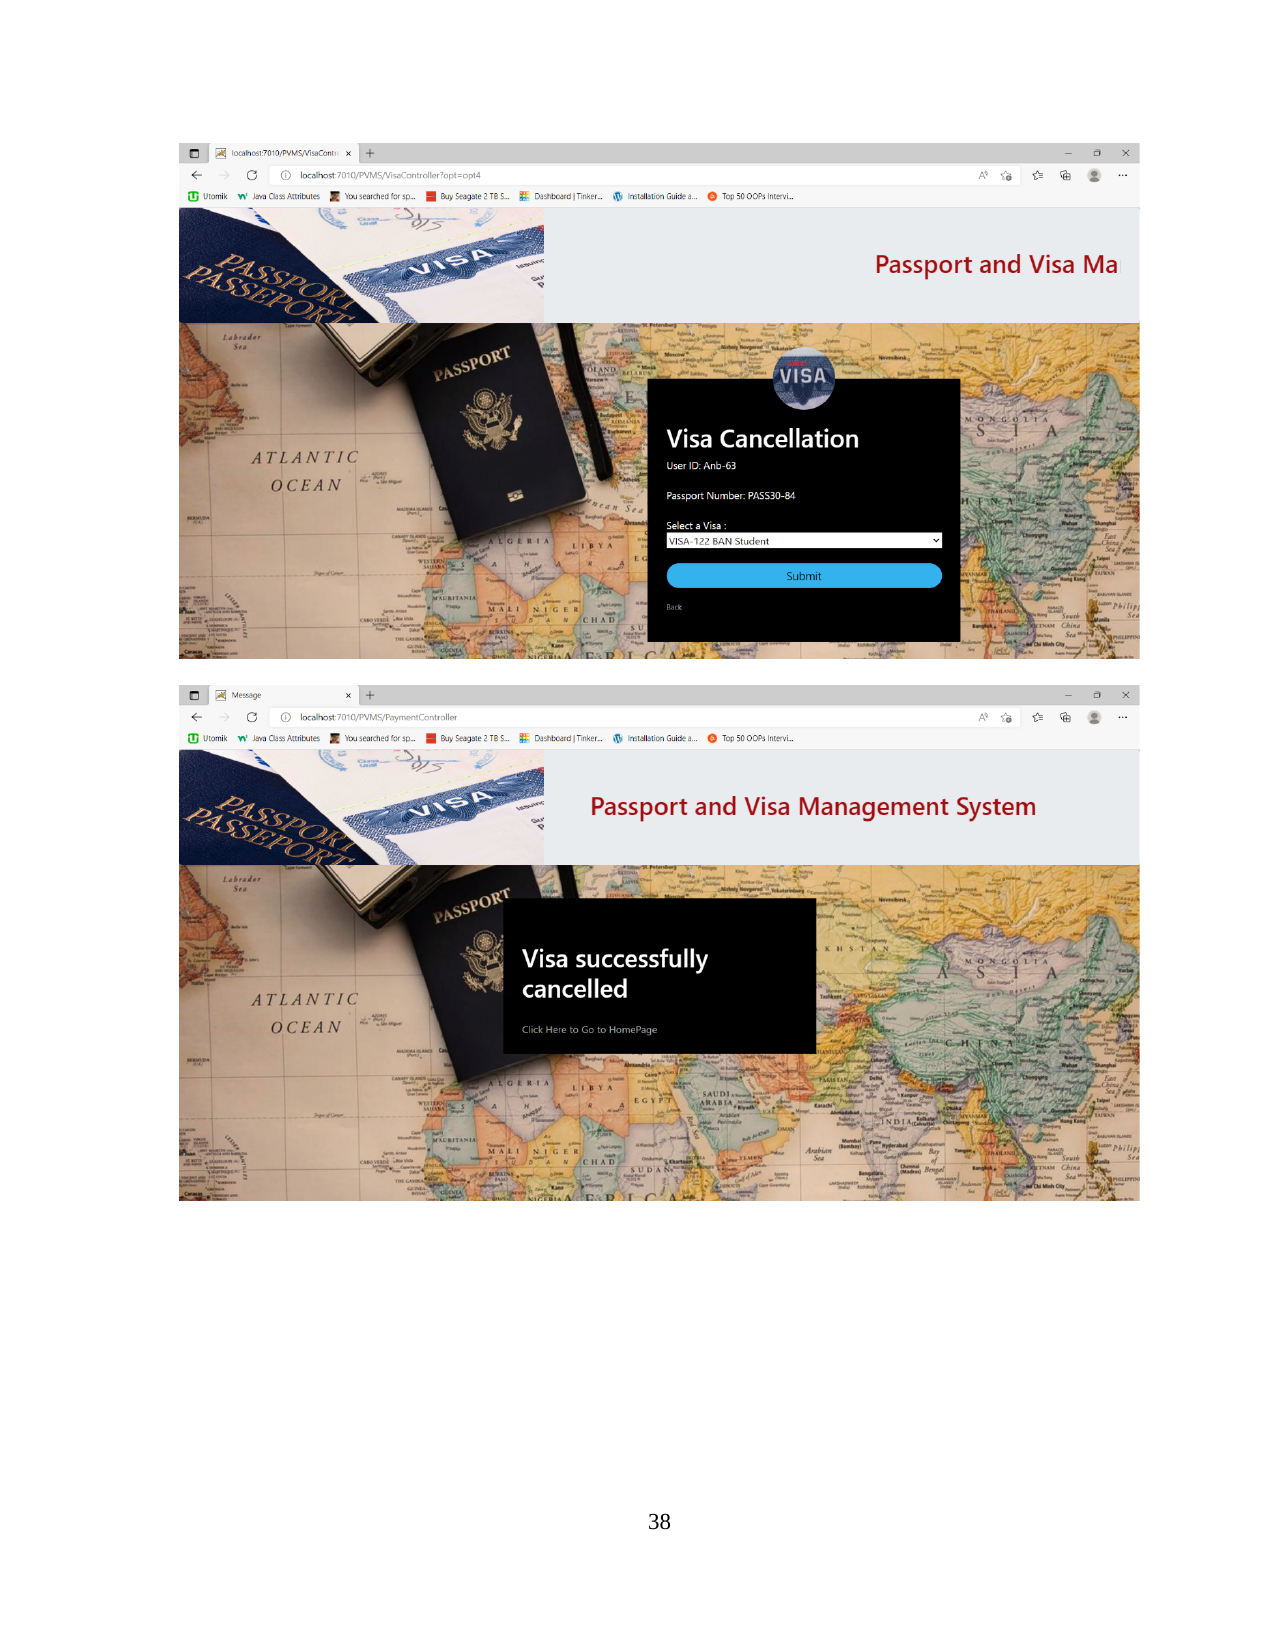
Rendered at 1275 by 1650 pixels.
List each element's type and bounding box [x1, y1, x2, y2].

picture [179, 685, 1140, 1201]
picture [179, 143, 1140, 659]
